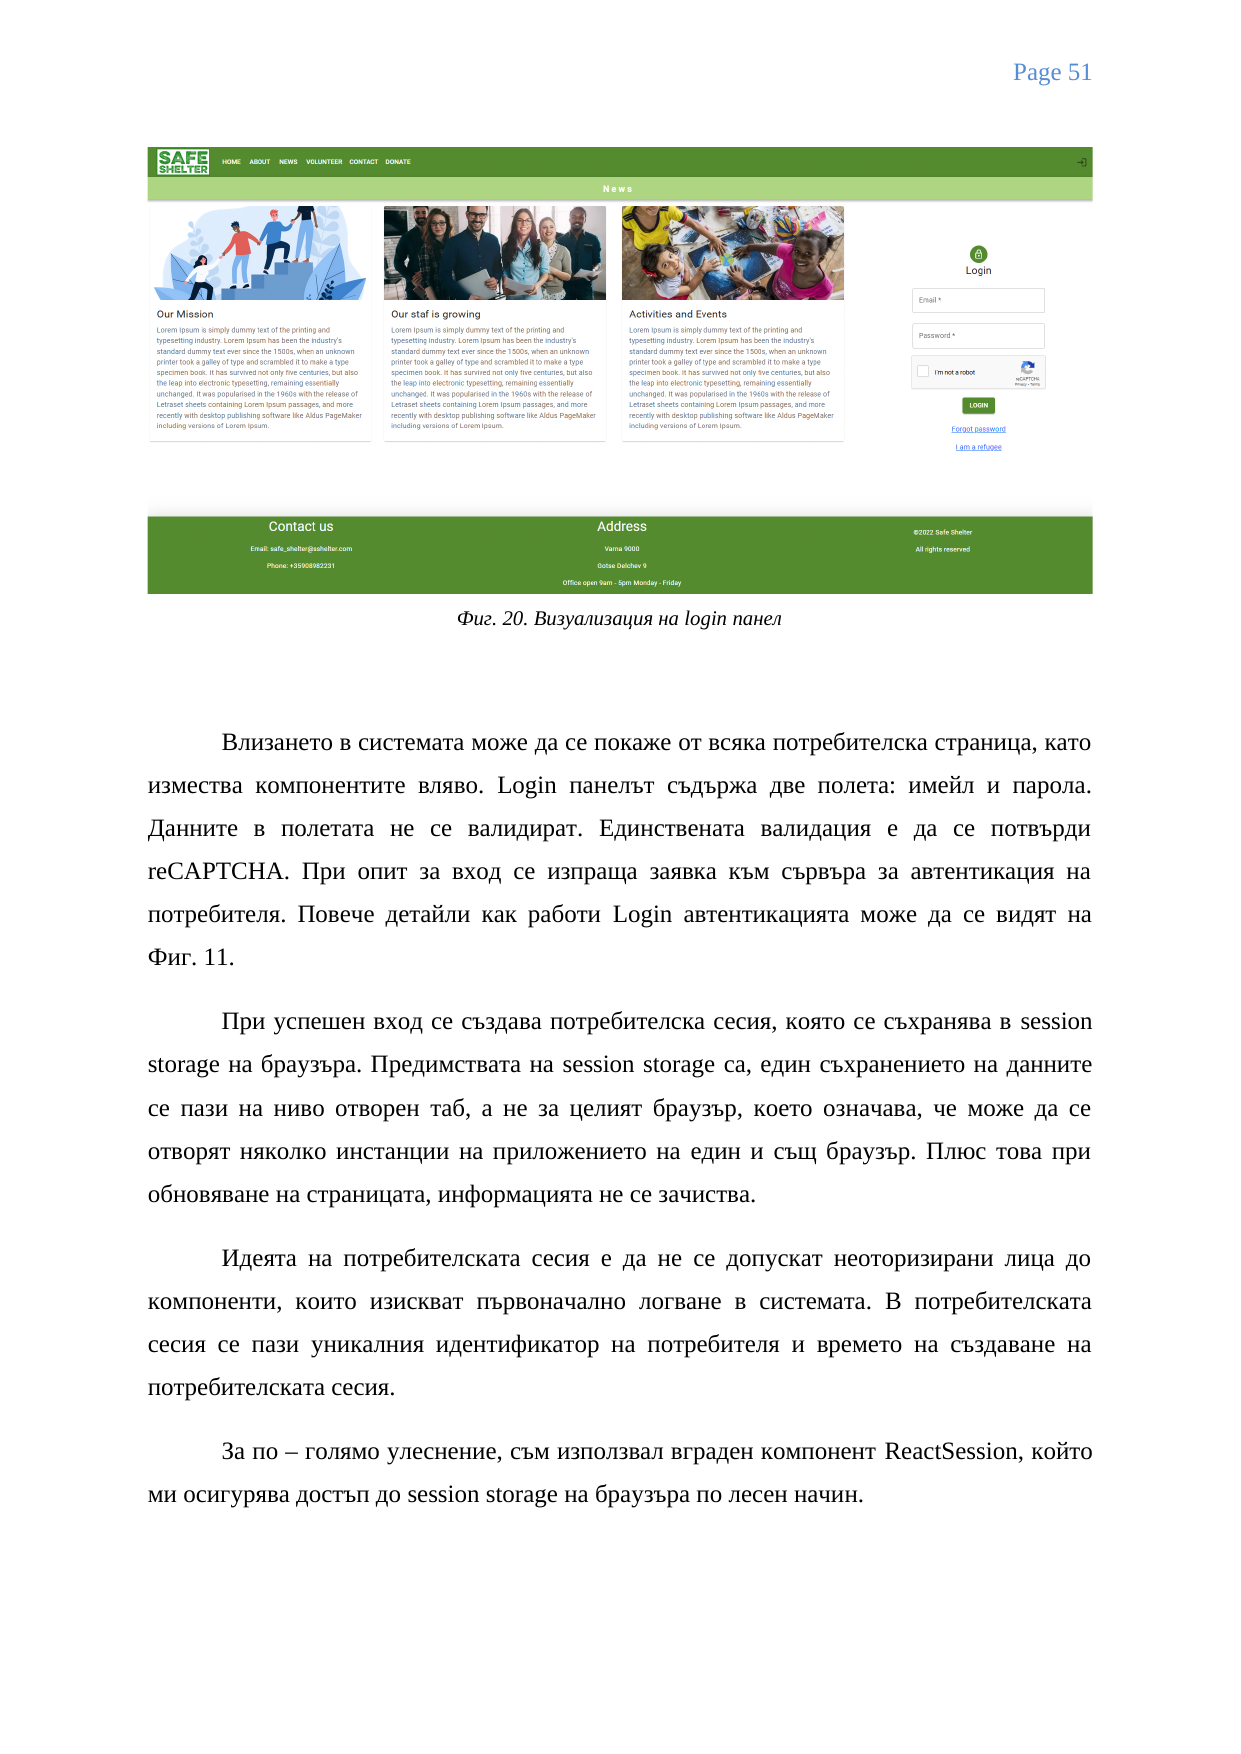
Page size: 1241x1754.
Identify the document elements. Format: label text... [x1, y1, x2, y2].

text Влизането в системата може да се покаже от всяка потребителска страница, като измества компонентите вляво. Login панелът съдържа две полета: имейл и парола. Данните в полетата не се валидират. Единствената валидация е да се потвърди reCAPTCHA. При опит за вход се изпраща заявка към сървъра за автентикация на потребителя. Повече детайли как работи Login автентикацията може да се видят на Фиг. 11. [148, 727, 1093, 971]
picture [147, 147, 1093, 594]
text Фиг. 20. Визуализация на login панел [148, 594, 1093, 630]
text При успешен вход се създава потребителска сесия, която се съхранява в session storage на браузъра. Предимствата на session storage са, един съхранението на данните се пази на ниво отворен таб, а не за целият браузър, което означава, че може да се отворят няколко инстанции на приложението на един и същ браузър. Плюс това при обновяване на страницата, информацията не се зачиства. [148, 1006, 1093, 1208]
text Идеята на потребителската сесия е да не се допускат неоторизирани лица до компоненти, които изискват първоначално логване в системата. В потребителската сесия се пази уникалния идентификатор на потребителя и времето на създаване на потребителската сесия. [148, 1243, 1093, 1401]
text За по – голямо улеснение, съм използвал вграден компонент ReactSession, който ми осигурява достъп до session storage на браузъра по лесен начин. [148, 1436, 1093, 1508]
